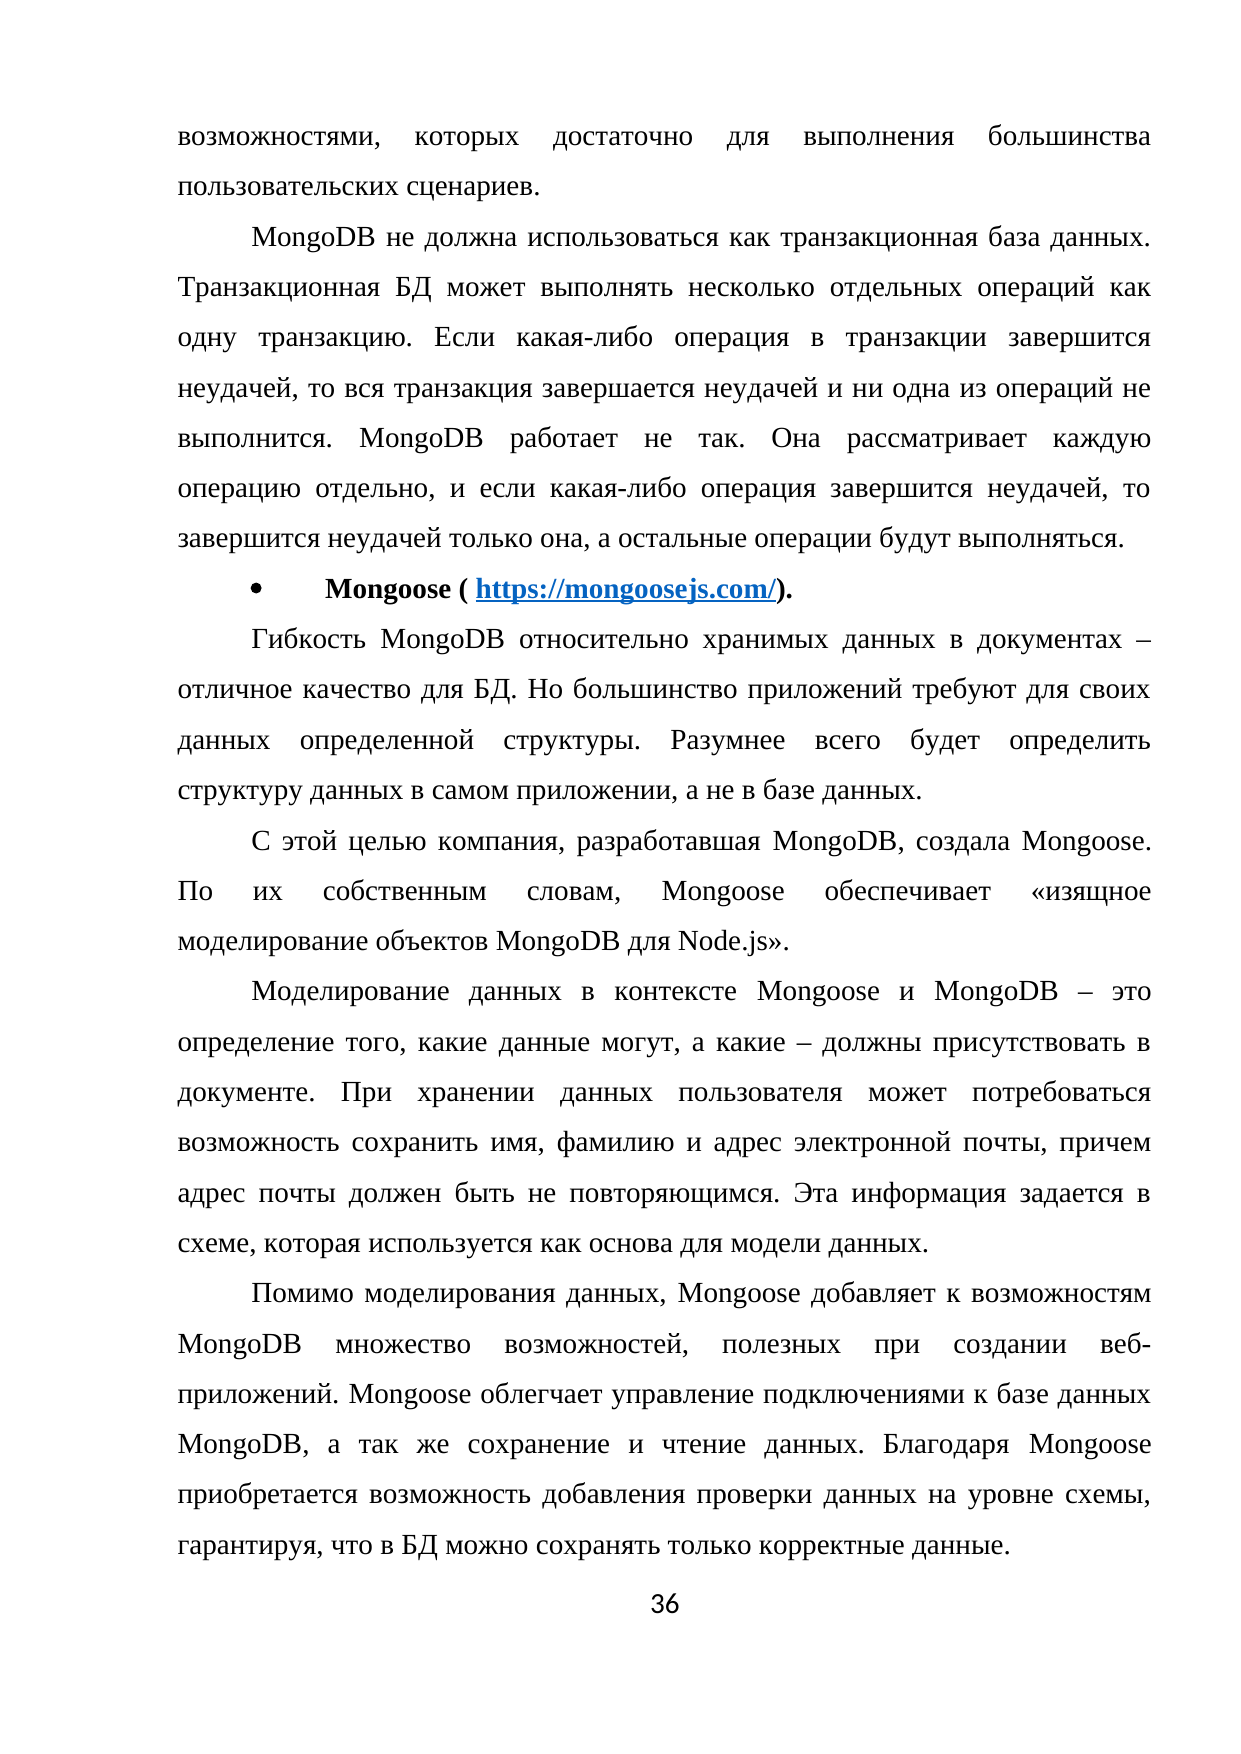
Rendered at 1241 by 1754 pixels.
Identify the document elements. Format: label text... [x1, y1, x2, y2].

text Помимо моделирования данных, Mongoose добавляет к возможностям MongoDB множество возможностей, полезных при создании веб-приложений. Mongoose облегчает управление подключениями к базе данных MongoDB, а так же сохранение и чтение данных. Благодаря Mongoose приобретается возможность добавления проверки данных на уровне схемы, гарантируя, что в БД можно сохранять только корректные данные. [177, 1275, 1152, 1561]
list MongoDB не должна использоваться как транзакционная база данных. Транзакционная БД может выполнять несколько отдельных операций как одну транзакцию. Если какая-либо операция в транзакции завершится неудачей, то вся транзакция завершается неудачей и ни одна из операций не выполнится. MongoDB работает не так. Она рассматривает каждую операцию отдельно, и если какая-либо операция завершится неудачей, то завершится неудачей только она, а остальные операции будут выполняться. [177, 219, 1152, 554]
list Mongoose ( https://mongoosejs.com/). [177, 571, 1152, 604]
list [177, 118, 1152, 202]
text Гибкость MongoDB относительно хранимых данных в документах – отличное качество для БД. Но большинство приложений требуют для своих данных определенной структуры. Разумнее всего будет определить структуру данных в самом приложении, а не в базе данных. [177, 621, 1152, 806]
text С этой целью компания, разработавшая MongoDB, создала Mongoose. По их собственным словам, Mongoose обеспечивает «изящное моделирование объектов MongoDB для Node.js». [177, 823, 1152, 957]
text Моделирование данных в контексте Mongoose и MongoDB – это определение того, какие данные могут, а какие – должны присутствовать в документе. При хранении данных пользователя может потребоваться возможность сохранить имя, фамилию и адрес электронной почты, причем адрес почты должен быть не повторяющимся. Эта информация задается в схеме, которая используется как основа для модели данных. [177, 973, 1152, 1259]
